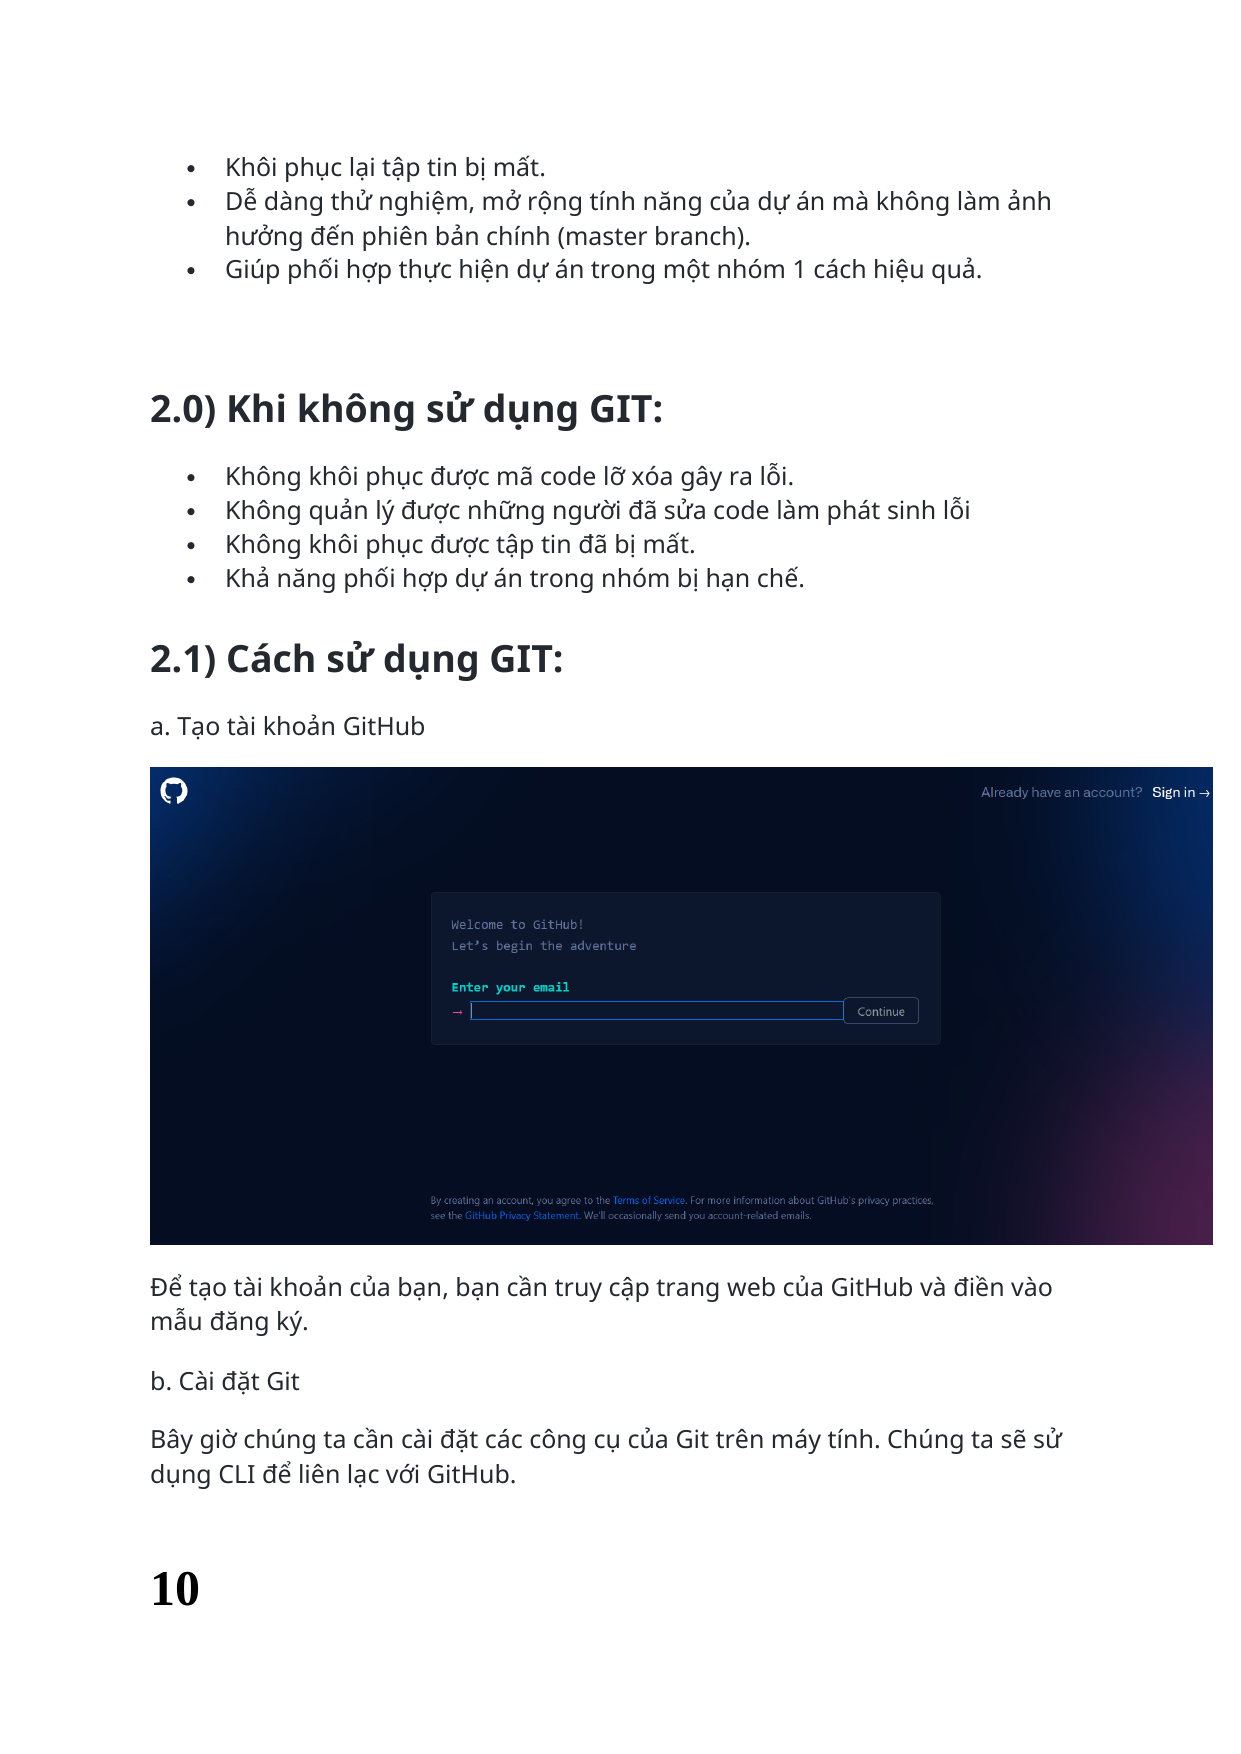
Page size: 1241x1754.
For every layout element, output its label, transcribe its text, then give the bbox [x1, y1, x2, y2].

subtitle 2.0) Khi không sử dụng GIT: [150, 383, 1090, 434]
text Để tạo tài khoản của bạn, bạn cần truy cập trang web của GitHub và điền vào mẫu đăng ký. [150, 1270, 1090, 1338]
text Bây giờ chúng ta cần cài đặt các công cụ của Git trên máy tính. Chúng ta sẽ sử dụng CLI để liên lạc với GitHub. [150, 1422, 1090, 1490]
list Dễ dàng thử nghiệm, mở rộng tính năng của dự án mà không làm ảnh hưởng đến phiên bản chính (master branch). [187, 184, 1090, 252]
list Khả năng phối hợp dự án trong nhóm bị hạn chế. [187, 561, 1090, 595]
list Khôi phục lại tập tin bị mất. [187, 150, 1090, 184]
text a. Tạo tài khoản GitHub [150, 709, 1090, 743]
list Không khôi phục được mã code lỡ xóa gây ra lỗi. [187, 459, 1090, 493]
text b. Cài đặt Git [150, 1363, 1090, 1397]
list Không khôi phục được tập tin đã bị mất. [187, 527, 1090, 561]
list Không quản lý được những người đã sửa code làm phát sinh lỗi [187, 493, 1090, 527]
picture [150, 767, 1213, 1245]
list Giúp phối hợp thực hiện dự án trong một nhóm 1 cách hiệu quả. [187, 252, 1090, 286]
subtitle 2.1) Cách sử dụng GIT: [150, 633, 1090, 684]
